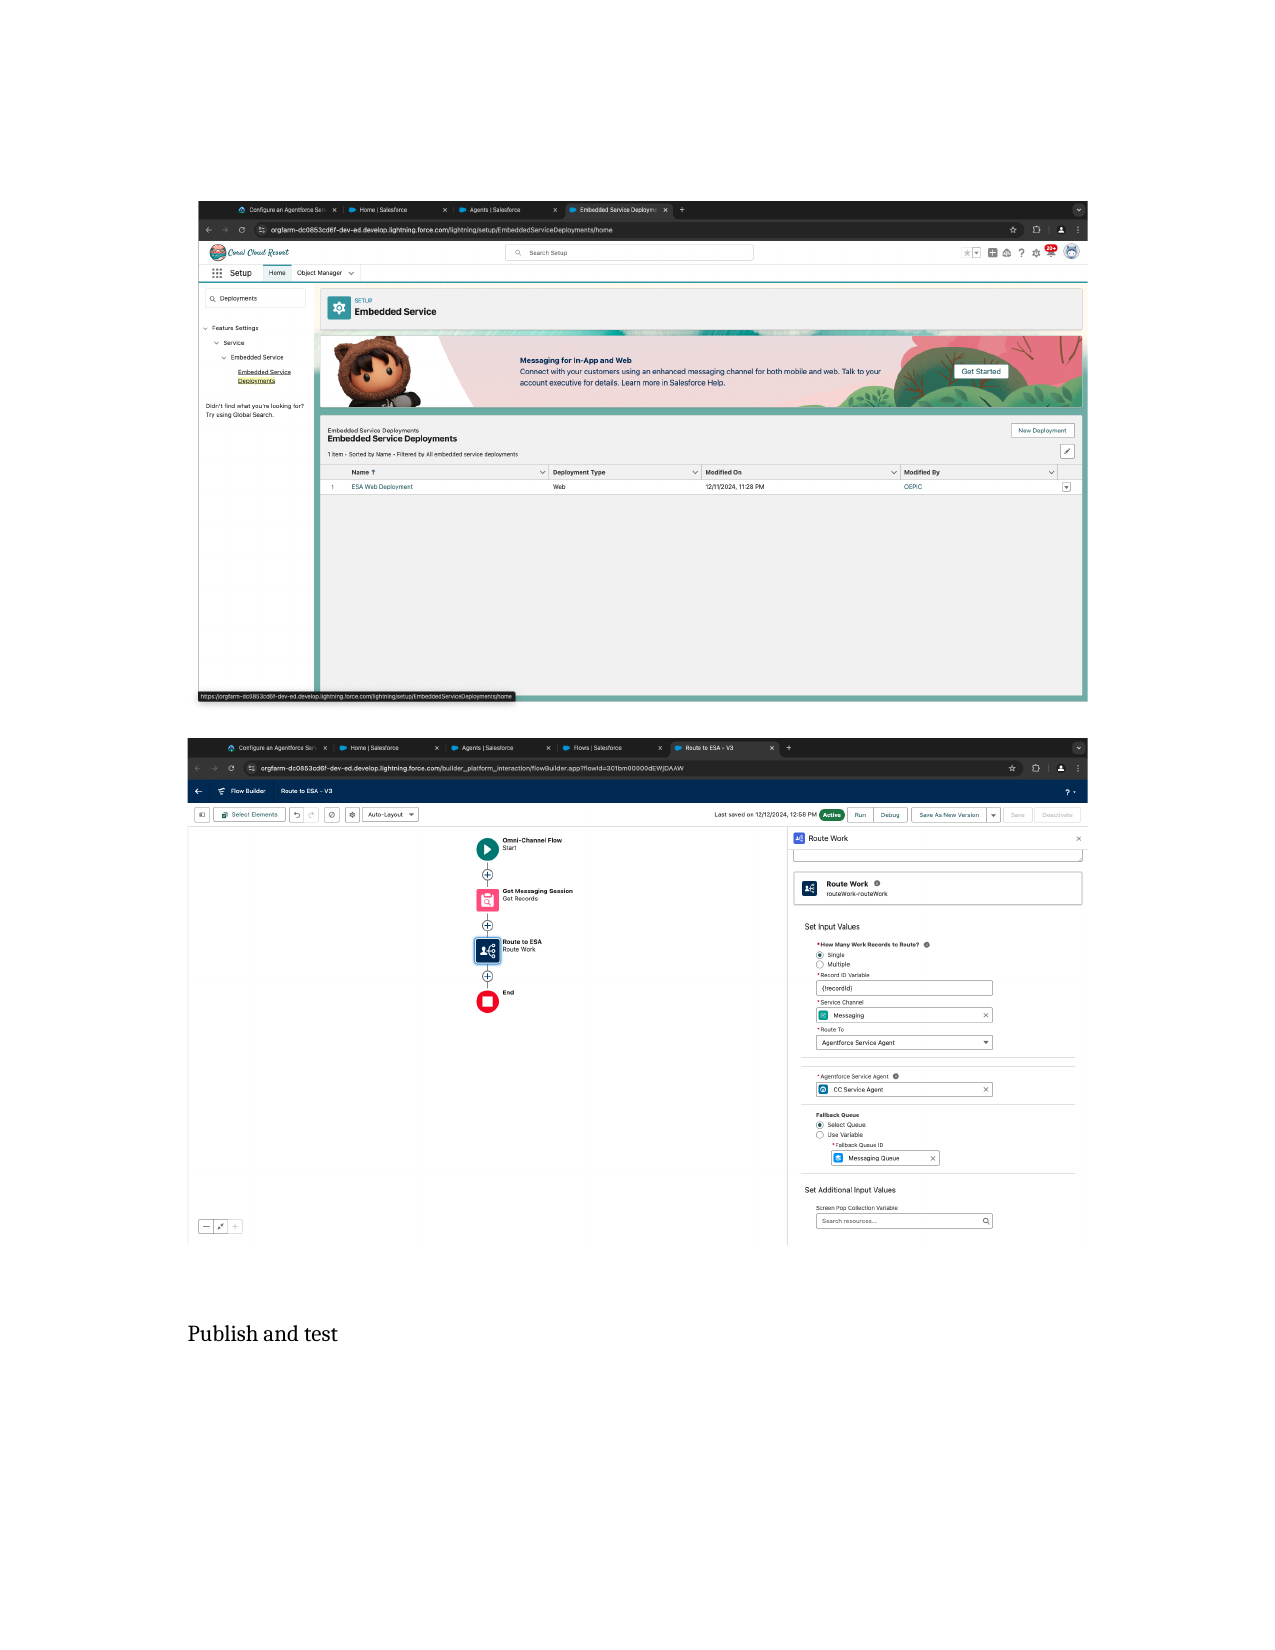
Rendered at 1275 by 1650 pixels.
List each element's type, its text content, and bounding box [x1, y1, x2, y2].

picture [187, 738, 1088, 1245]
picture [187, 201, 1088, 714]
text Publish and test [187, 1321, 1087, 1347]
